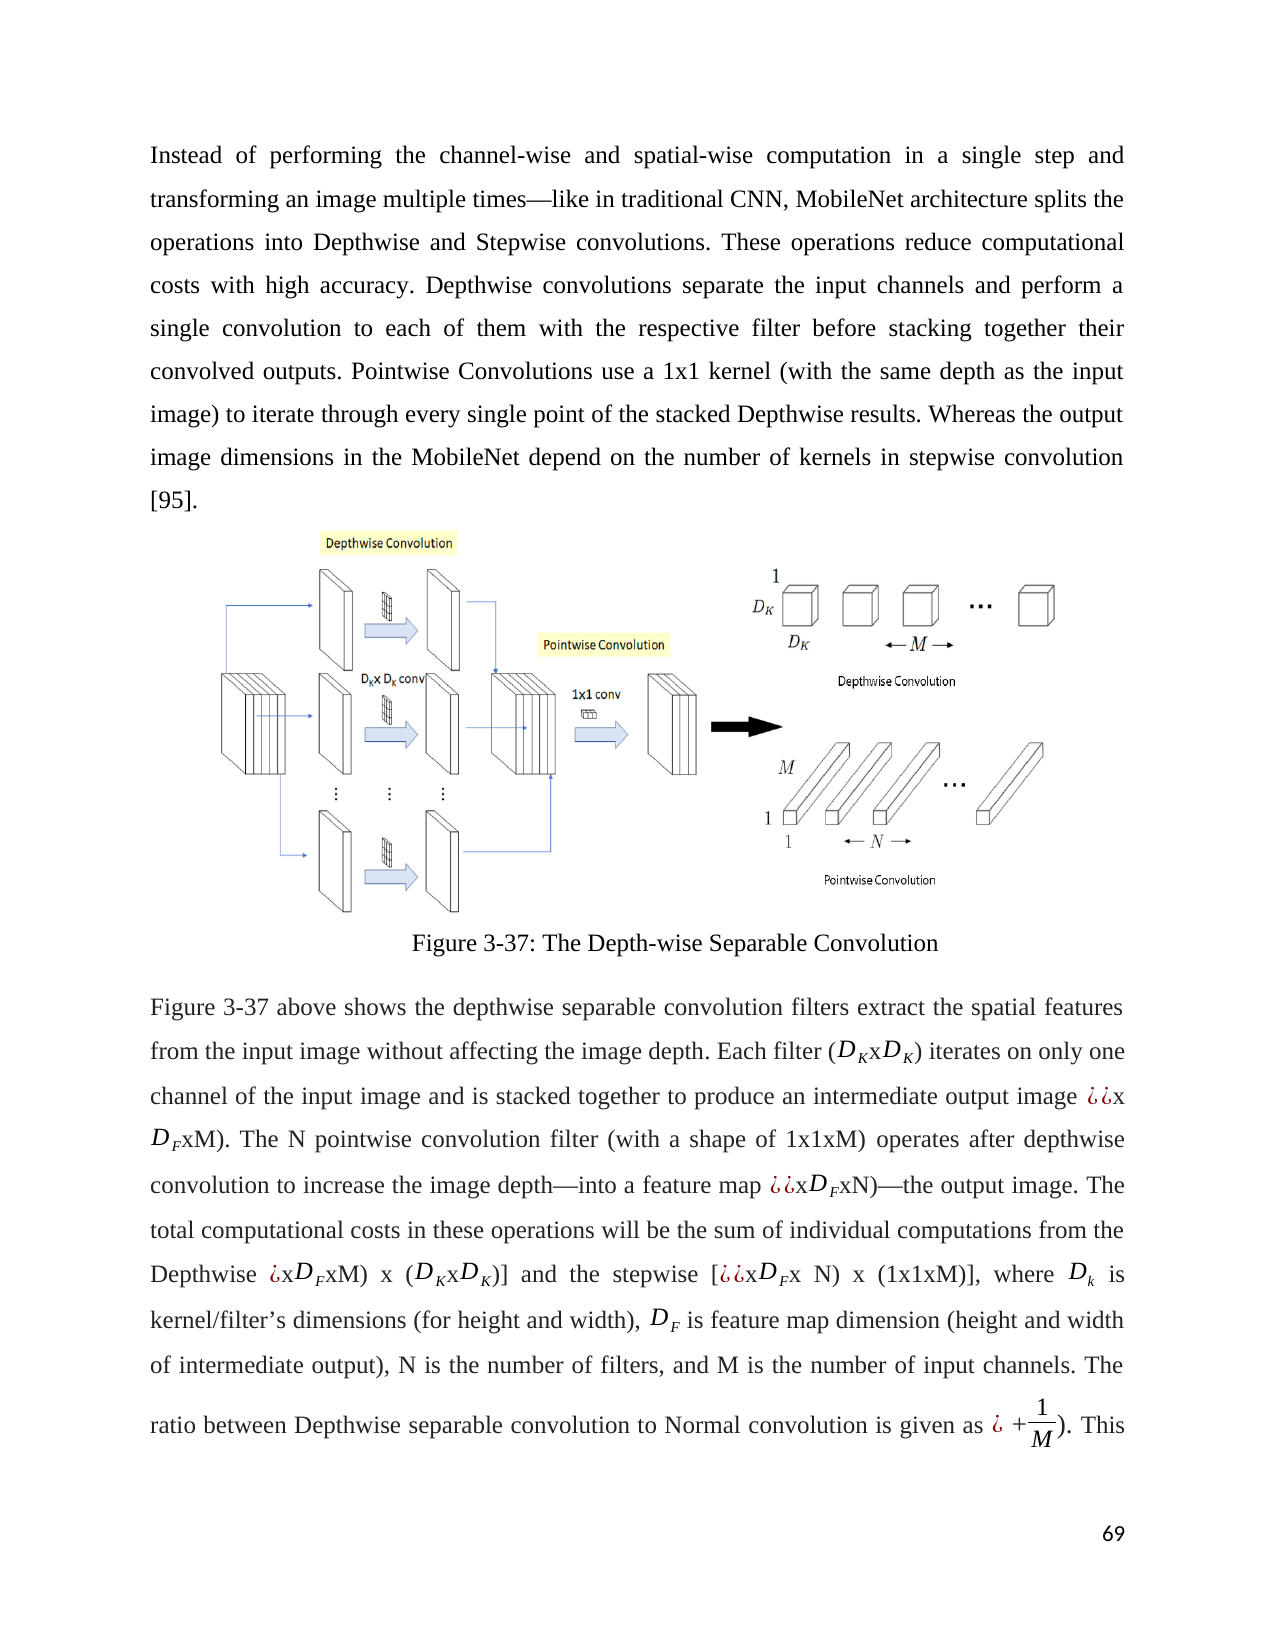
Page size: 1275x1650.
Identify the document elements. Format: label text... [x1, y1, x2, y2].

text Figure 3-37: The Depth-wise Separable Convolution [150, 928, 1125, 957]
picture [214, 528, 1061, 915]
text Instead of performing the channel-wise and spatial-wise computation in a single step and transforming an image multiple times—like in traditional CNN, MobileNet architecture splits the operations into Depthwise and Stepwise convolutions. These operations reduce computational costs with high accuracy. Depthwise convolutions separate the input channels and perform a single convolution to each of them with the respective filter before stacking together their convolved outputs. Pointwise Convolutions use a 1x1 kernel (with the same depth as the input image) to iterate through every single point of the stacked Depthwise results. Whereas the output image dimensions in the MobileNet depend on the number of kernels in stepwise convolution [95]. [150, 141, 1125, 514]
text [150, 1378, 1125, 1453]
